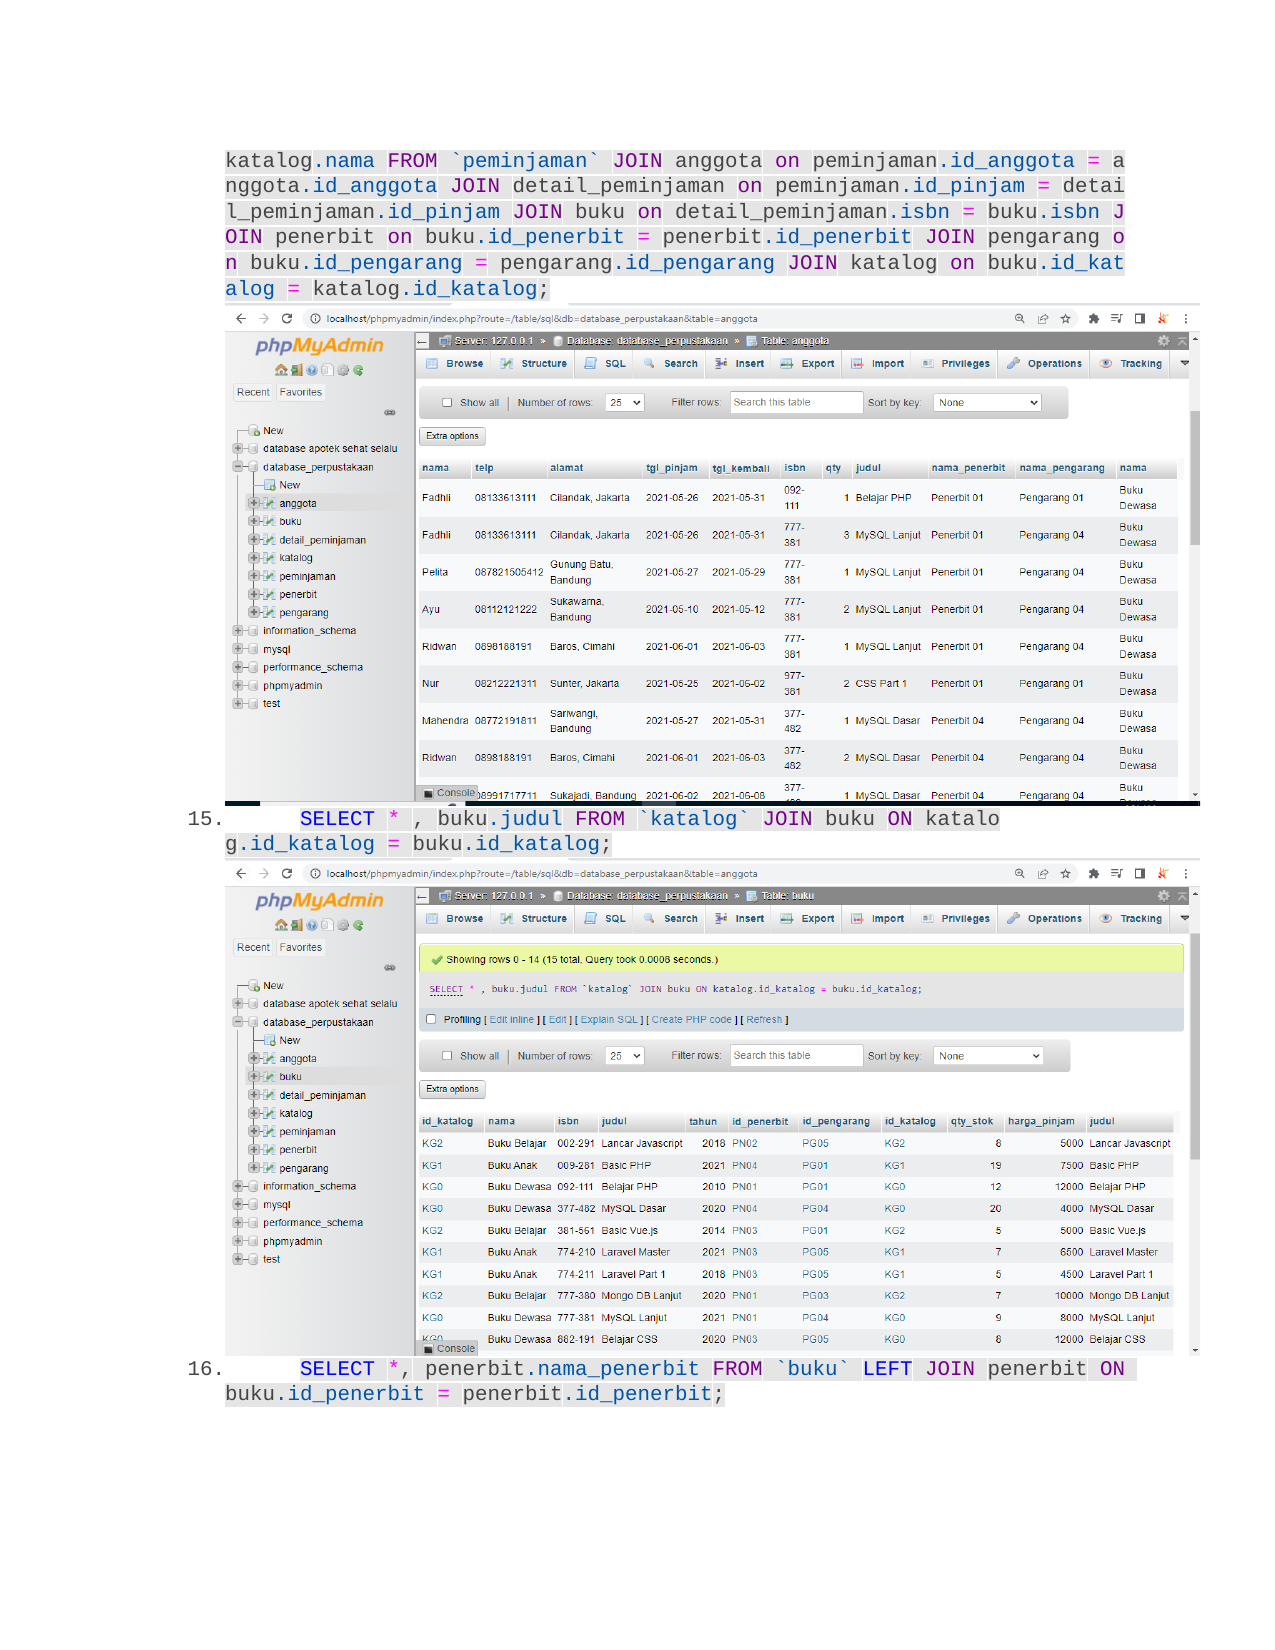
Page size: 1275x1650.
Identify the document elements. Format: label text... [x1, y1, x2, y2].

list SELECT * , buku.judul FROM `katalog` JOIN buku ON katalog.id_katalog = buku.id_katalog; [187, 808, 1125, 857]
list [187, 150, 1125, 301]
picture [225, 858, 1200, 1356]
list SELECT *, penerbit.nama_penerbit FROM `buku` LEFT JOIN penerbit ON buku.id_penerbit = penerbit.id_penerbit; [187, 1358, 1125, 1407]
picture [225, 303, 1200, 806]
